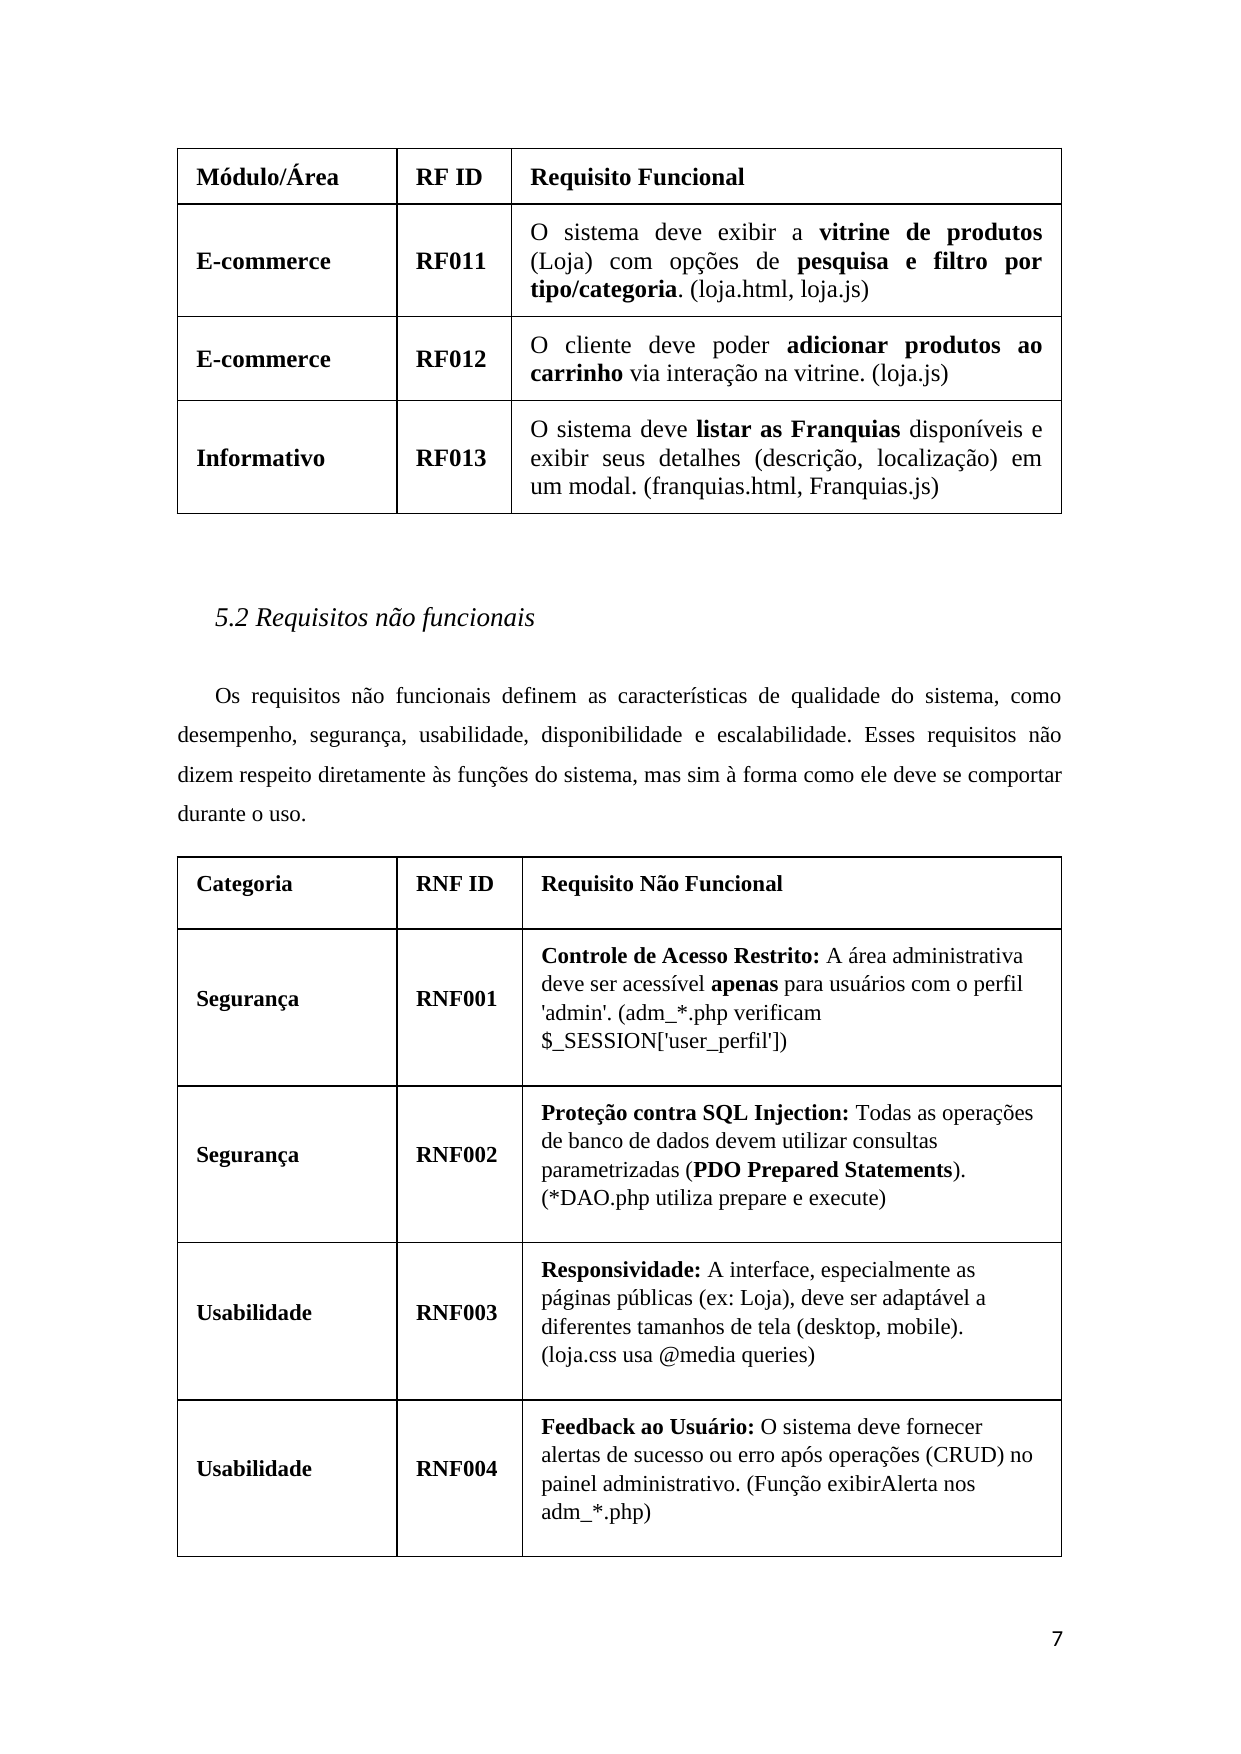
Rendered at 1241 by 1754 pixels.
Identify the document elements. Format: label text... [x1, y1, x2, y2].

table_header RNF ID [398, 858, 522, 928]
table_cell Proteção contra SQL Injection: Todas as operações de banco de dados devem utilizar consultas parametrizadas (PDO Prepared Statements). (*DAO.php utiliza prepare e execute) [523, 1087, 1061, 1242]
table_cell O sistema deve listar as Franquias disponíveis e exibir seus detalhes (descrição, localização) em um modal. (franquias.html, Franquias.js) [512, 401, 1061, 513]
table_cell O cliente deve poder adicionar produtos ao carrinho via interação na vitrine. (loja.js) [512, 317, 1061, 400]
table_cell RNF004 [398, 1401, 522, 1556]
text Os requisitos não funcionais definem as características de qualidade do sistema, como desempenho, segurança, usabilidade, disponibilidade e escalabilidade. Esses requisitos não dizem respeito diretamente às funções do sistema, mas sim à forma como ele deve se comportar durante o uso. [177, 682, 1063, 826]
table_cell Informativo [178, 401, 396, 513]
table_cell RF011 [398, 205, 511, 316]
table_header Categoria [178, 858, 396, 928]
table_cell RF013 [398, 401, 511, 513]
table_header Módulo/Área [178, 149, 396, 203]
table_cell Controle de Acesso Restrito: A área administrativa deve ser acessível apenas para usuários com o perfil 'admin'. (adm_*.php verificam $_SESSION['user_perfil']) [523, 930, 1061, 1085]
table_header Requisito Não Funcional [523, 858, 1061, 928]
table_cell RNF001 [398, 930, 522, 1085]
table_cell RNF002 [398, 1087, 522, 1242]
table_cell Usabilidade [178, 1401, 396, 1556]
table_cell Segurança [178, 930, 396, 1085]
table_cell RF012 [398, 317, 511, 400]
table_cell Segurança [178, 1087, 396, 1242]
table_cell Usabilidade [178, 1243, 396, 1399]
table_cell O sistema deve exibir a vitrine de produtos (Loja) com opções de pesquisa e filtro por tipo/categoria. (loja.html, loja.js) [512, 205, 1061, 316]
table_cell RNF003 [398, 1243, 522, 1399]
table_cell Feedback ao Usuário: O sistema deve fornecer alertas de sucesso ou erro após operações (CRUD) no painel administrativo. (Função exibirAlerta nos adm_*.php) [523, 1401, 1061, 1556]
table_header RF ID [398, 149, 511, 203]
subtitle 5.2 Requisitos não funcionais [215, 601, 1063, 632]
table_header Requisito Funcional [512, 149, 1061, 203]
table_cell E-commerce [178, 205, 396, 316]
table_cell E-commerce [178, 317, 396, 400]
table_cell Responsividade: A interface, especialmente as páginas públicas (ex: Loja), deve ser adaptável a diferentes tamanhos de tela (desktop, mobile). (loja.css usa @media queries) [523, 1243, 1061, 1399]
